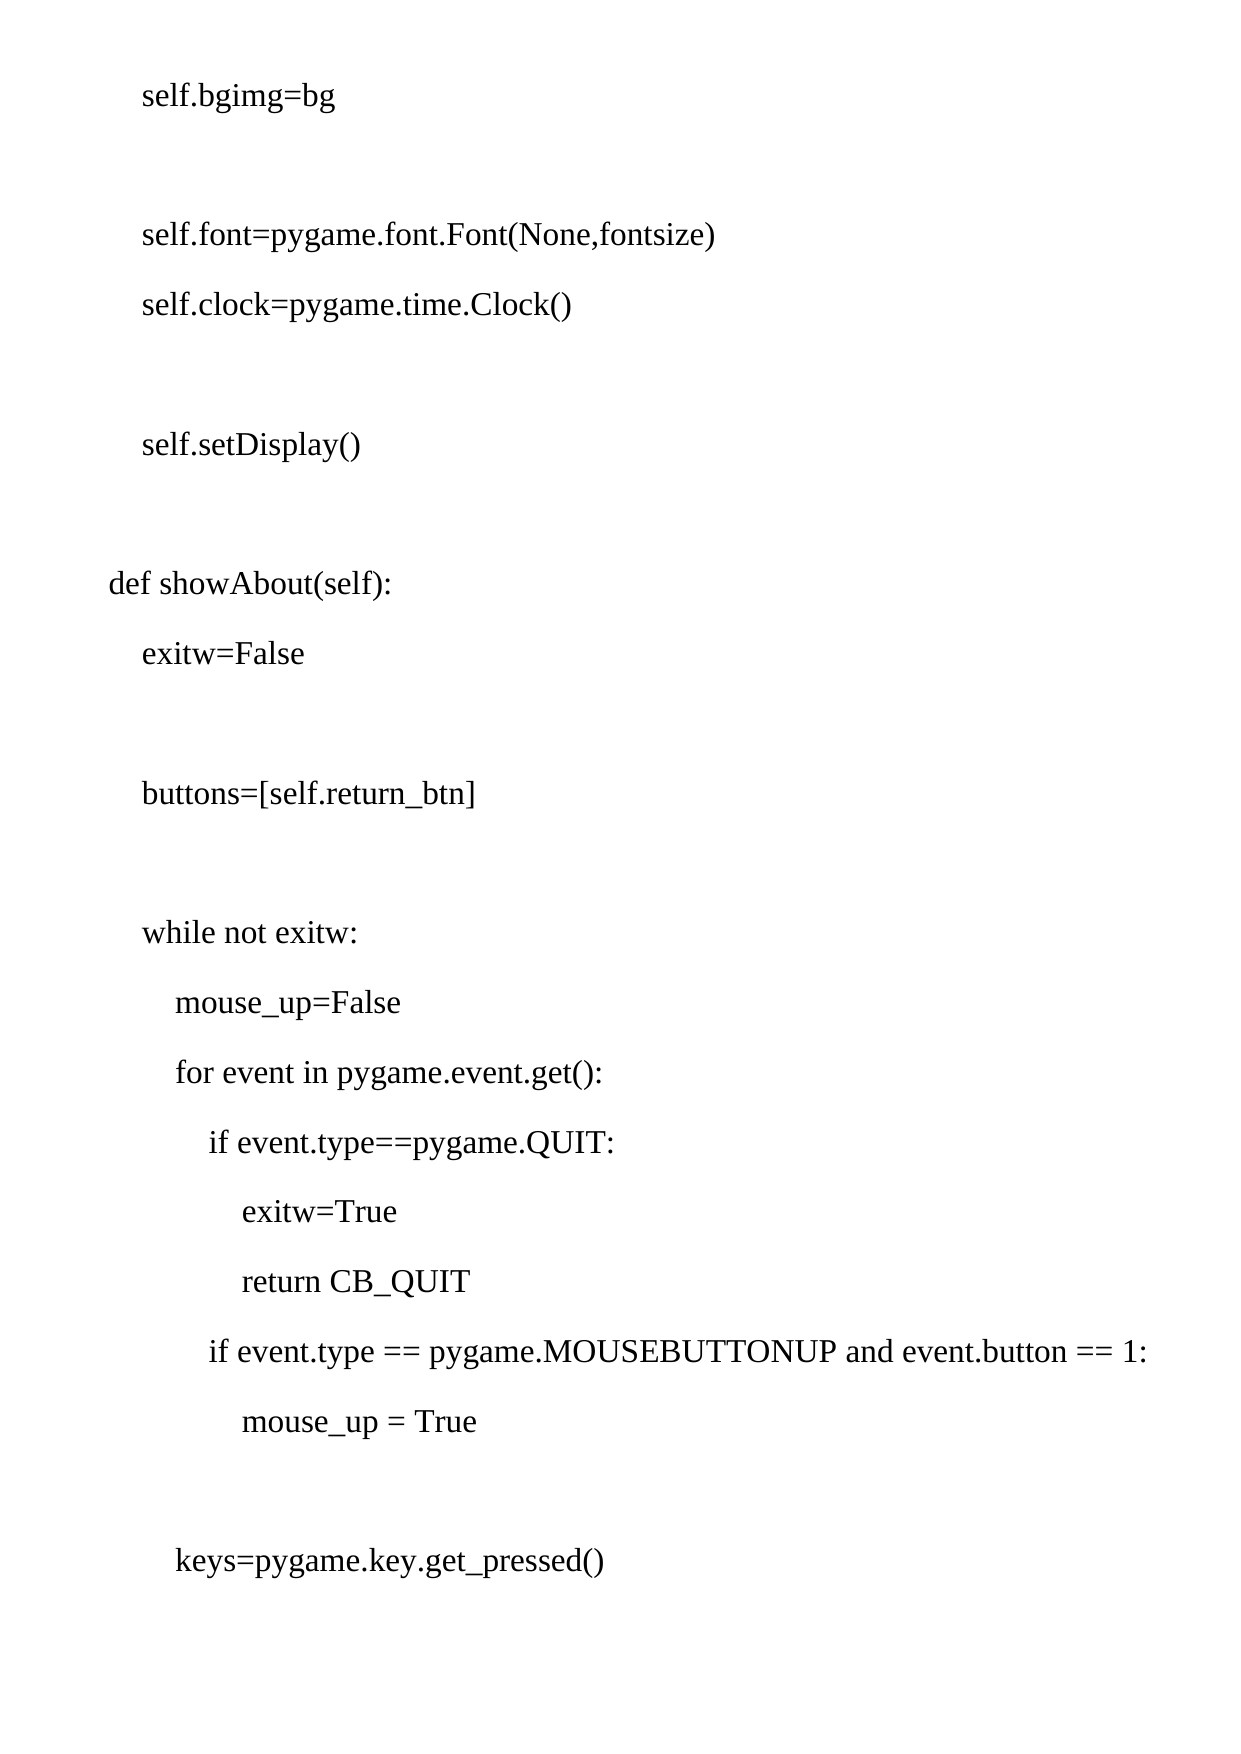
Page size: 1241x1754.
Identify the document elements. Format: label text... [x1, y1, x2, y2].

list if event.type==pygame.QUIT: [75, 1122, 1165, 1160]
list self.bgimg=bg [75, 75, 1165, 113]
list return CB_QUIT [75, 1261, 1165, 1300]
list exitw=False [75, 633, 1165, 672]
list self.font=pygame.font.Font(None,fontsize) [75, 214, 1165, 253]
list exitw=True [75, 1192, 1165, 1230]
list mouse_up = True [75, 1401, 1165, 1439]
list def showAbout(self): [75, 563, 1165, 602]
list while not exitw: [75, 912, 1165, 951]
list buttons=[self.return_btn] [75, 773, 1165, 811]
list mouse_up=False [75, 982, 1165, 1021]
list self.clock=pygame.time.Clock() [75, 284, 1165, 323]
list for event in pygame.event.get(): [75, 1052, 1165, 1090]
list if event.type == pygame.MOUSEBUTTONUP and event.button == 1: [75, 1331, 1165, 1369]
list self.setDisplay() [75, 424, 1165, 462]
list keys=pygame.key.get_pressed() [75, 1541, 1165, 1579]
